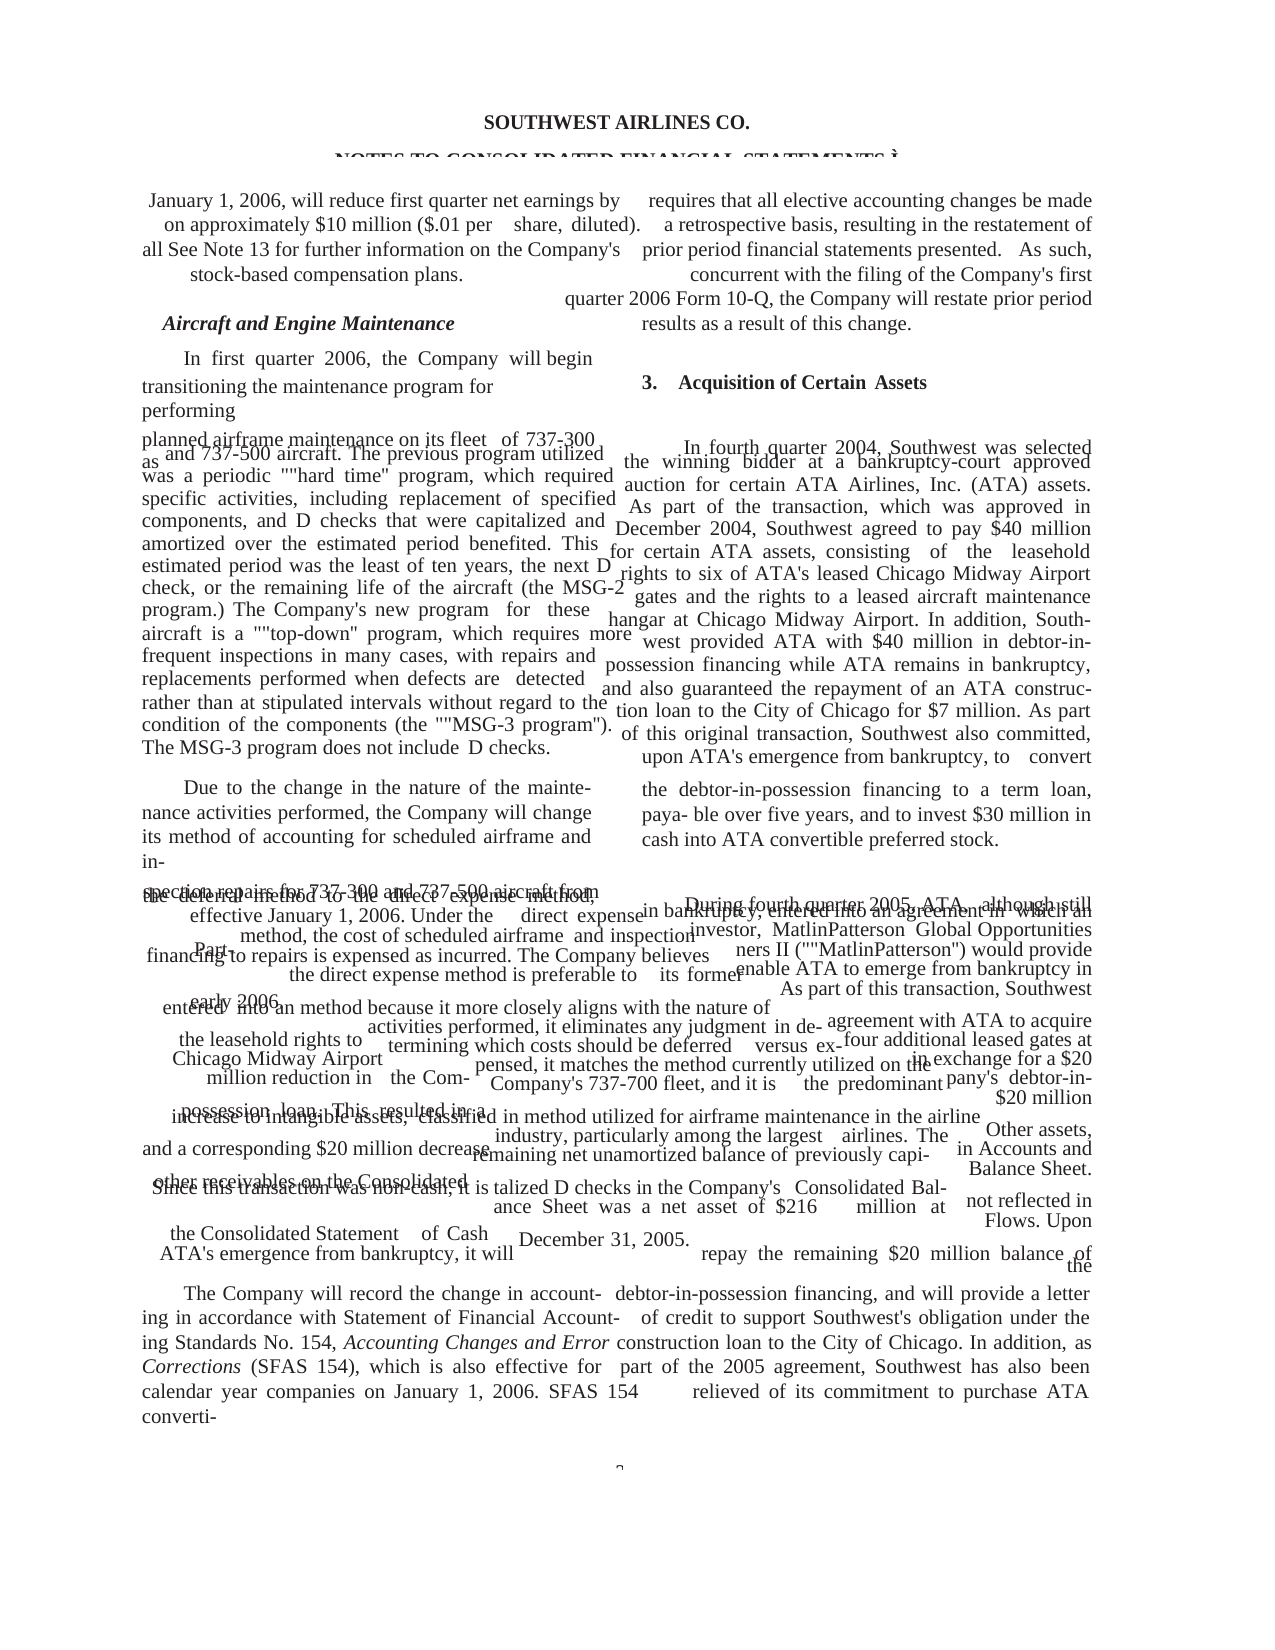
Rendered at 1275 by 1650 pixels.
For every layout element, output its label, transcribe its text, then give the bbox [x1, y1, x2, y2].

text Due to the change in the nature of the mainte- nance activities performed, the Company will change its method of accounting for scheduled airframe and in- [142, 775, 592, 873]
text In first quarter 2006, the Company will begin [183, 349, 1104, 369]
text the debtor-in-possession financing to a term loan, paya- ble over five years, and to invest $30 million in cash into ATA convertible preferred stock. [642, 777, 1092, 851]
text January 1, 2006, will reduce first quarter net earnings by requires that all elective accounting changes be made on approximately $10 million ($.01 per share, diluted). a retrospective basis, resulting in the restatement of all See Note 13 for further information on the Company's prior period financial statements presented. As such, stock-based compensation plans. concurrent with the filing of the Company's first quarter 2006 Form 10-Q, the Company will restate prior period [142, 187, 1092, 310]
text spection repairs for 737-300 and 737-500 aircraft from During fourth quarter 2005, ATA, although still the deferral method to the direct expense method, in bankruptcy, entered into an agreement in which an effective January 1, 2006. Under the direct expense investor, MatlinPatterson Global Opportunities Part- method, the cost of scheduled airframe and inspection ners II (""MatlinPatterson'') would provide financing to repairs is expensed as incurred. The Company believes enable ATA to emerge from bankruptcy in early 2006. the direct expense method is preferable to its former As part of this transaction, Southwest entered into an method because it more closely aligns with the nature of agreement with ATA to acquire the leasehold rights to activities performed, it eliminates any judgment in de- four additional leased gates at Chicago Midway Airport termining which costs should be deferred versus ex- in exchange for a $20 million reduction in the Com- pensed, it matches the method currently utilized on the pany's debtor-in-possession loan. This resulted in a Company's 737-700 fleet, and it is the predominant $20 million increase to intangible assets, classified in method utilized for airframe maintenance in the airline Other assets, and a corresponding $20 million decrease industry, particularly among the largest airlines. The in Accounts and other receivables on the Consolidated remaining net unamortized balance of previously capi- Balance Sheet. Since this transaction was non-cash, it is talized D checks in the Company's Consolidated Bal- not reflected in the Consolidated Statement of Cash ance Sheet was a net asset of $216 million at Flows. Upon ATA's emergence from bankruptcy, it will December 31, 2005. repay the remaining $20 million balance of the [142, 883, 1092, 1277]
text Aircraft and Engine Maintenance results as a result of this change. [162, 311, 1104, 335]
text The Company will record the change in account- debtor-in-possession financing, and will provide a letter ing in accordance with Statement of Financial Account- of credit to support Southwest's obligation under the ing Standards No. 154, Accounting Changes and Error construction loan to the City of Chicago. In addition, as Corrections (SFAS 154), which is also effective for part of the 2005 agreement, Southwest has also been calendar year companies on January 1, 2006. SFAS 154 relieved of its commitment to purchase ATA converti- [142, 1280, 1092, 1428]
text planned airframe maintenance on its fleet of 737-300 In fourth quarter 2004, Southwest was selected as and 737-500 aircraft. The previous program utilized the winning bidder at a bankruptcy-court approved was a periodic ""hard time'' program, which required auction for certain ATA Airlines, Inc. (ATA) assets. specific activities, including replacement of specified As part of the transaction, which was approved in components, and D checks that were capitalized and December 2004, Southwest agreed to pay $40 million amortized over the estimated period benefited. This for certain ATA assets, consisting of the leasehold estimated period was the least of ten years, the next D rights to six of ATA's leased Chicago Midway Airport check, or the remaining life of the aircraft (the MSG-2 gates and the rights to a leased aircraft maintenance program.) The Company's new program for these hangar at Chicago Midway Airport. In addition, South- aircraft is a ""top-down'' program, which requires more west provided ATA with $40 million in debtor-in- frequent inspections in many cases, with repairs and possession financing while ATA remains in bankruptcy, replacements performed when defects are detected and also guaranteed the repayment of an ATA construc- rather than at stipulated intervals without regard to the tion loan to the City of Chicago for $7 million. As part condition of the components (the ""MSG-3 program''). of this original transaction, Southwest also committed, The MSG-3 program does not include D checks. upon ATA's emergence from bankruptcy, to convert [142, 428, 1092, 768]
subtitle Acquisition of Certain Assets [642, 374, 1104, 393]
text transitioning the maintenance program for performing [142, 374, 592, 422]
